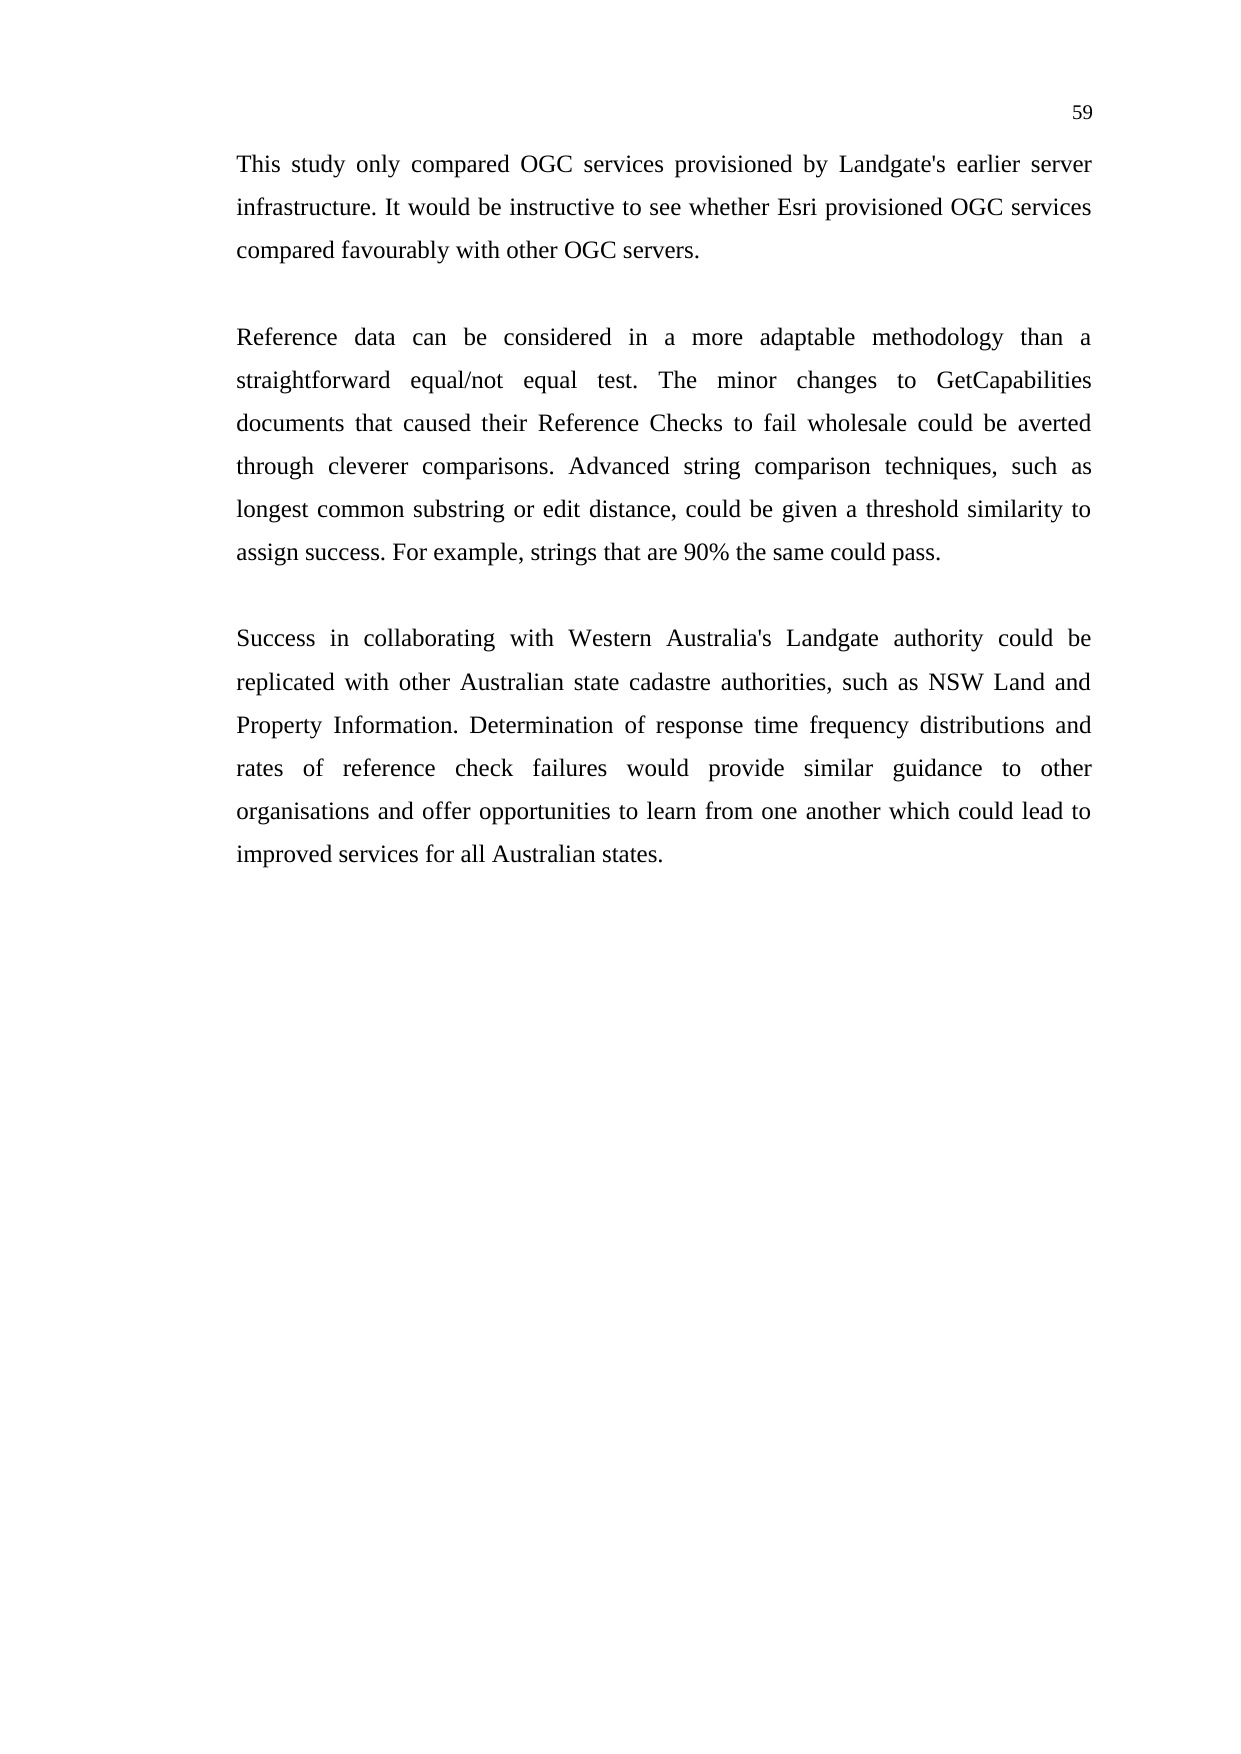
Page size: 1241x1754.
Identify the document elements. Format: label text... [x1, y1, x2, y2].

text This study only compared OGC services provisioned by Landgate's earlier server infrastructure. It would be instructive to see whether Esri provisioned OGC services compared favourably with other OGC servers. [236, 149, 1092, 264]
text Reference data can be considered in a more adaptable methodology than a straightforward equal/not equal test. The minor changes to GetCapabilities documents that caused their Reference Checks to fail wholesale could be averted through cleverer comparisons. Advanced string comparison techniques, such as longest common substring or edit distance, could be given a threshold similarity to assign success. For example, strings that are 90% the same could pass. [236, 322, 1092, 566]
text Success in collaborating with Western Australia's Landgate authority could be replicated with other Australian state cadastre authorities, such as NSW Land and Property Information. Determination of response time frequency distributions and rates of reference check failures would provide similar guidance to other organisations and offer opportunities to learn from one another which could lead to improved services for all Australian states. [236, 623, 1092, 868]
